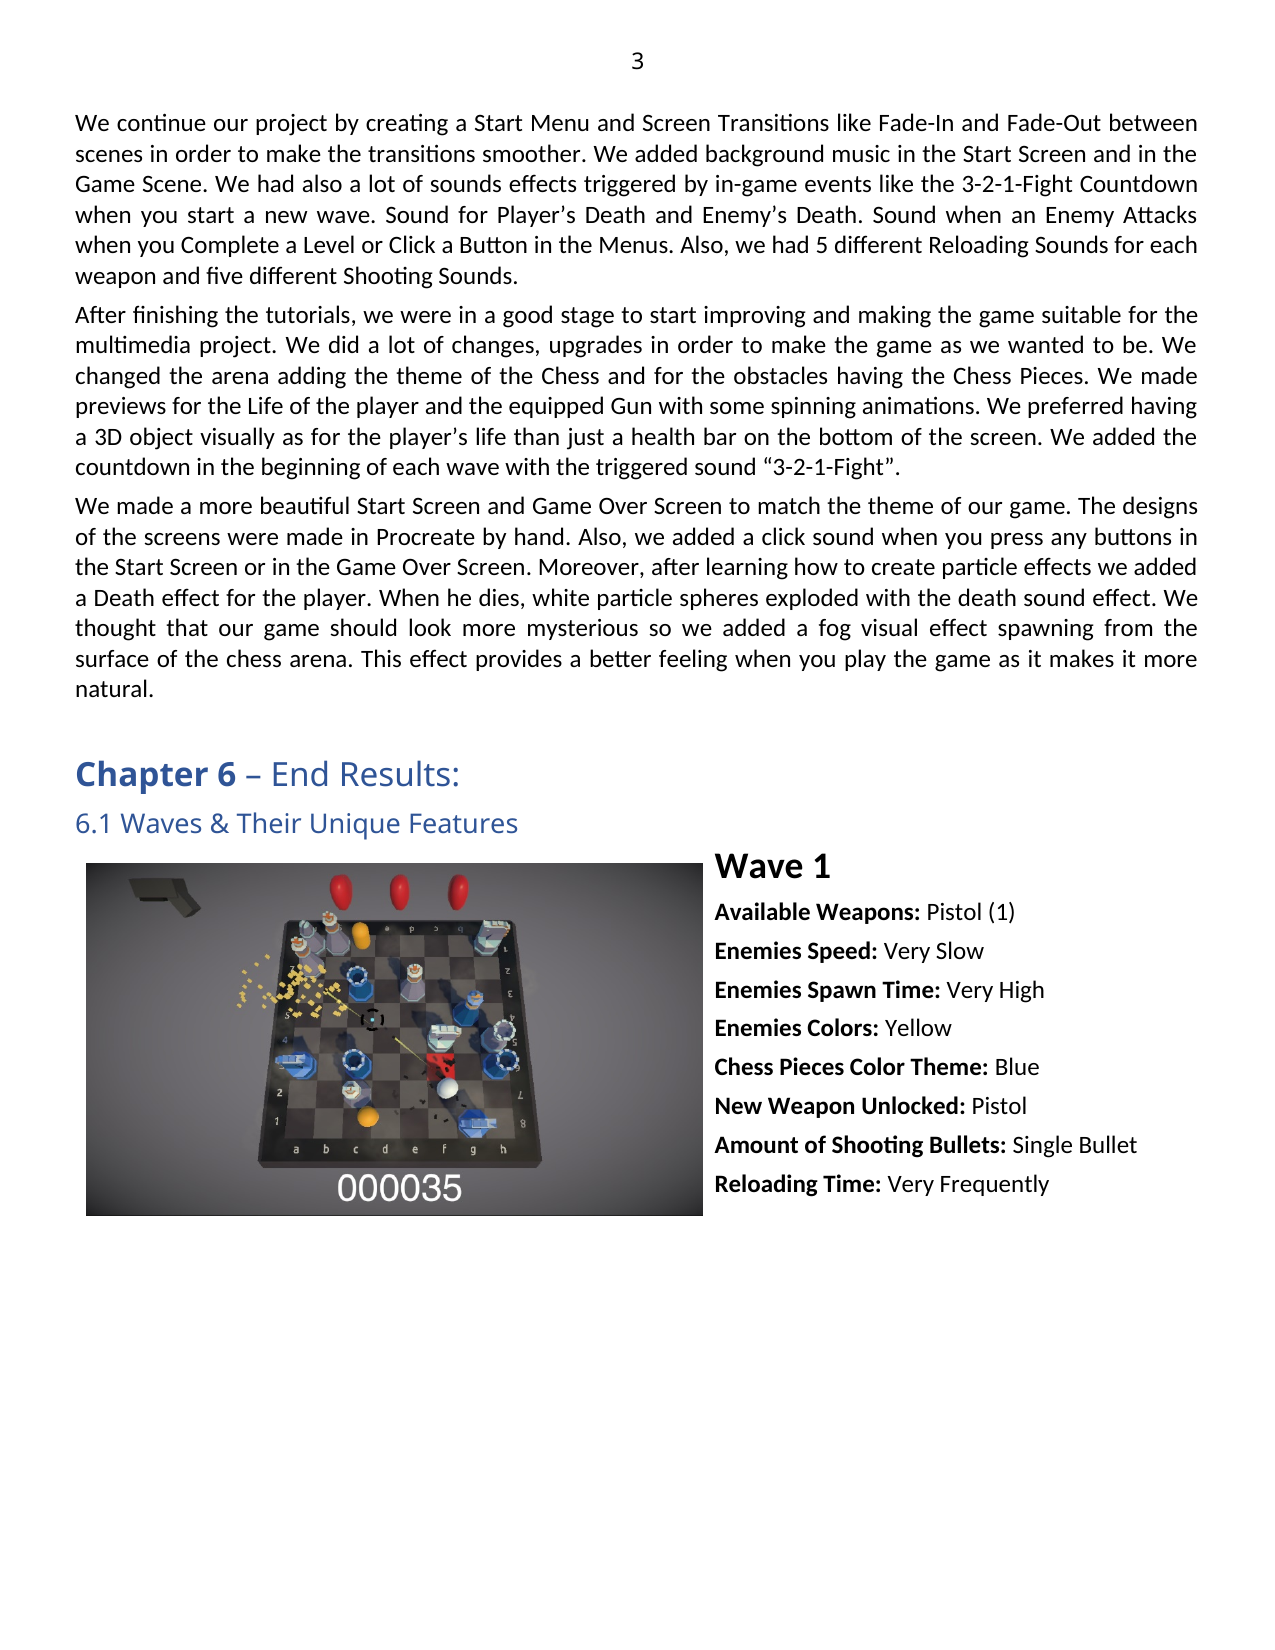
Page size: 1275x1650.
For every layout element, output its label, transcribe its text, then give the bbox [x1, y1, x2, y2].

text We continue our project by creating a Start Menu and Screen Transitions like Fade-In and Fade-Out between scenes in order to make the transitions smoother. We added background music in the Start Screen and in the Game Scene. We had also a lot of sounds effects triggered by in-game events like the 3-2-1-Fight Countdown when you start a new wave. Sound for Player’s Death and Enemy’s Death. Sound when an Enemy Attacks when you Complete a Level or Click a Button in the Menus. Also, we had 5 different Reloading Sounds for each weapon and five different Shooting Sounds. [75, 107, 1200, 291]
subtitle 6.1 Waves & Their Unique Features [75, 805, 1200, 842]
text Chapter 6 – End Results: [75, 751, 1200, 797]
table_header [75, 842, 703, 1246]
table_header Wave 1 Available Weapons: Pistol (1) Enemies Speed: Very Slow Enemies Spawn Time: Very High Enemies Colors: Yellow Chess Pieces Color Theme: Blue New Weapon Unlocked: Pistol Amount of Shooting Bullets: Single Bullet Reloading Time: Very Frequently [703, 842, 1200, 1246]
text After finishing the tutorials, we were in a good stage to start improving and making the game suitable for the multimedia project. We did a lot of changes, upgrades in order to make the game as we wanted to be. We changed the arena adding the theme of the Chess and for the obstacles having the Chess Pieces. We made previews for the Life of the player and the equipped Gun with some spinning animations. We preferred having a 3D object visually as for the player’s life than just a health bar on the bottom of the screen. We added the countdown in the beginning of each wave with the triggered sound “3-2-1-Fight”. [75, 299, 1200, 482]
text We made a more beautiful Start Screen and Game Over Screen to match the theme of our game. The designs of the screens were made in Procreate by hand. Also, we added a click sound when you press any buttons in the Start Screen or in the Game Over Screen. Moreover, after learning how to create particle effects we added a Death effect for the player. When he dies, white particle spheres exploded with the death sound effect. We thought that our game should look more mysterious so we added a fog visual effect spawning from the surface of the chess arena. This effect provides a better feeling when you play the game as it makes it more natural. [75, 490, 1200, 704]
picture [86, 863, 703, 1216]
